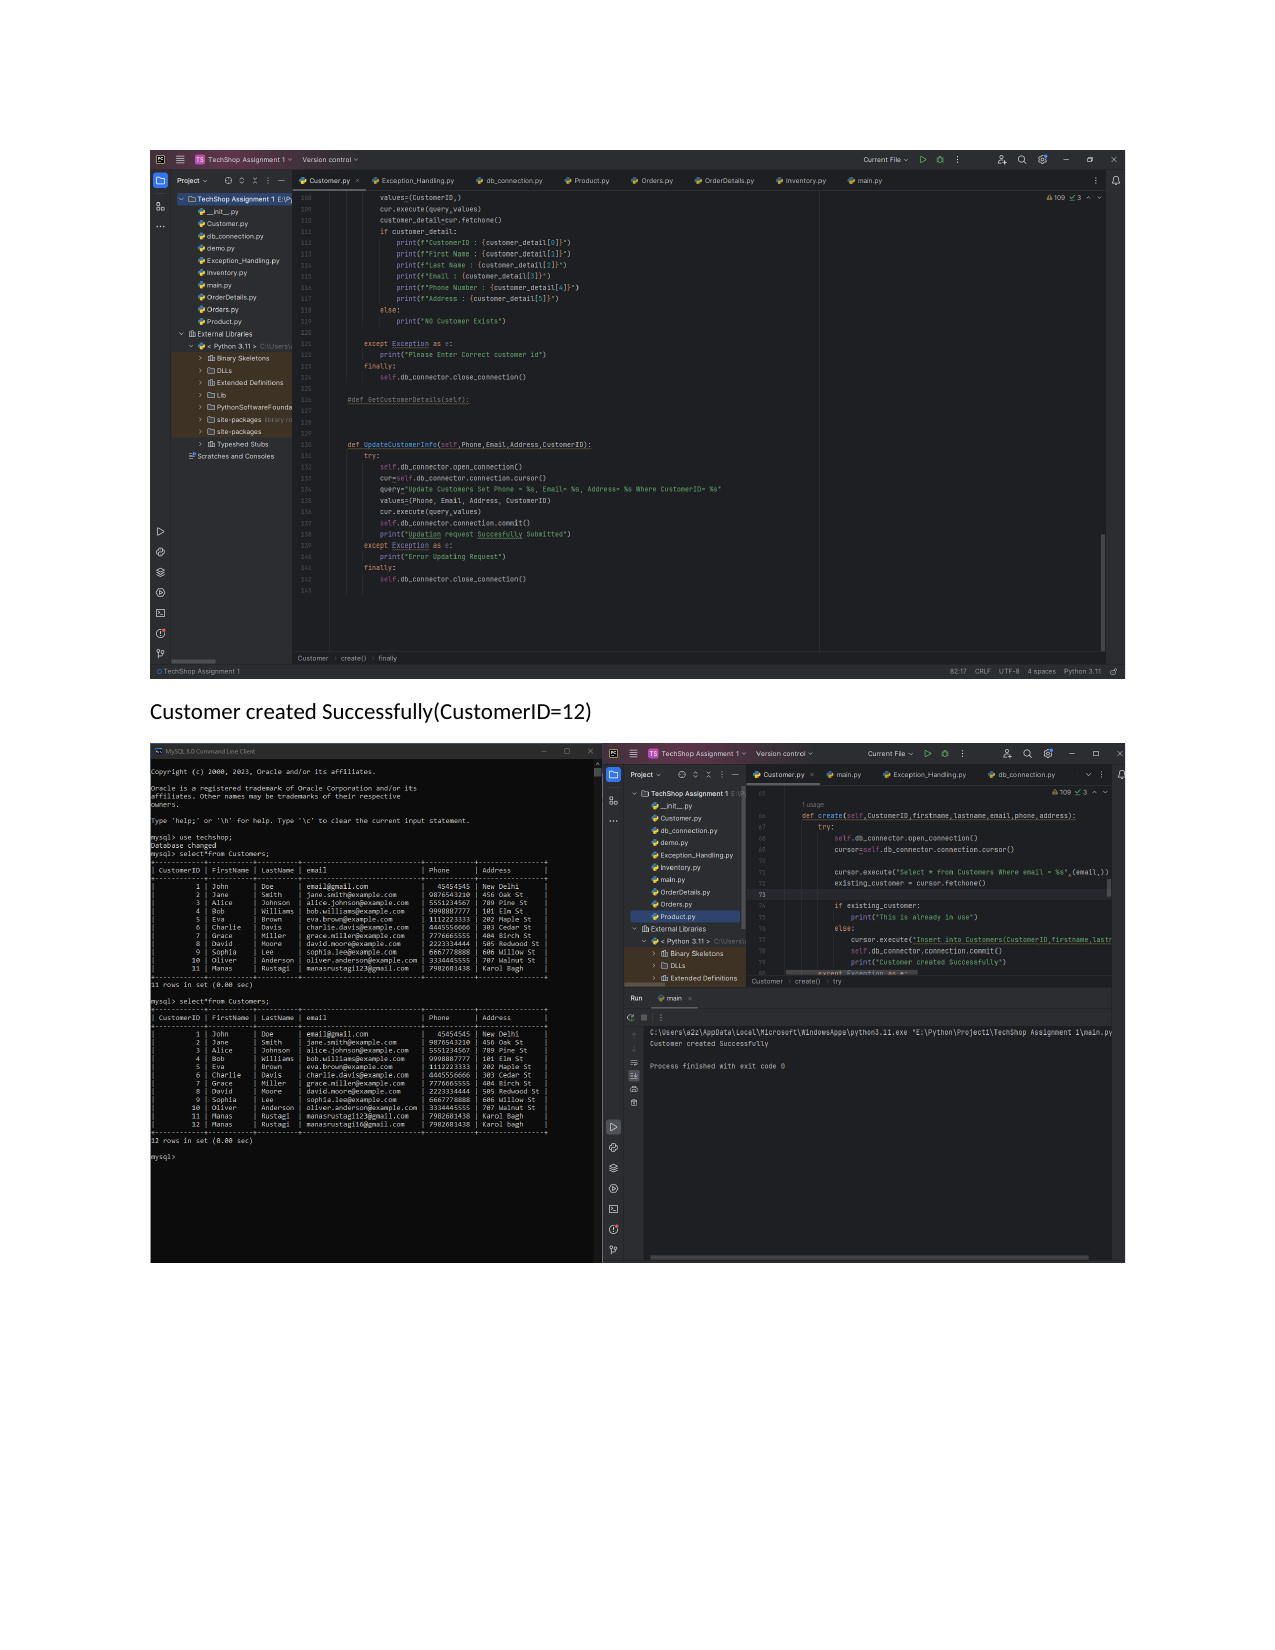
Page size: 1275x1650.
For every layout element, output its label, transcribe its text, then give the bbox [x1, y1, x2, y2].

picture [150, 743, 1125, 1263]
picture [150, 150, 1125, 679]
text Customer created Successfully(CustomerID=12) [150, 697, 1125, 725]
